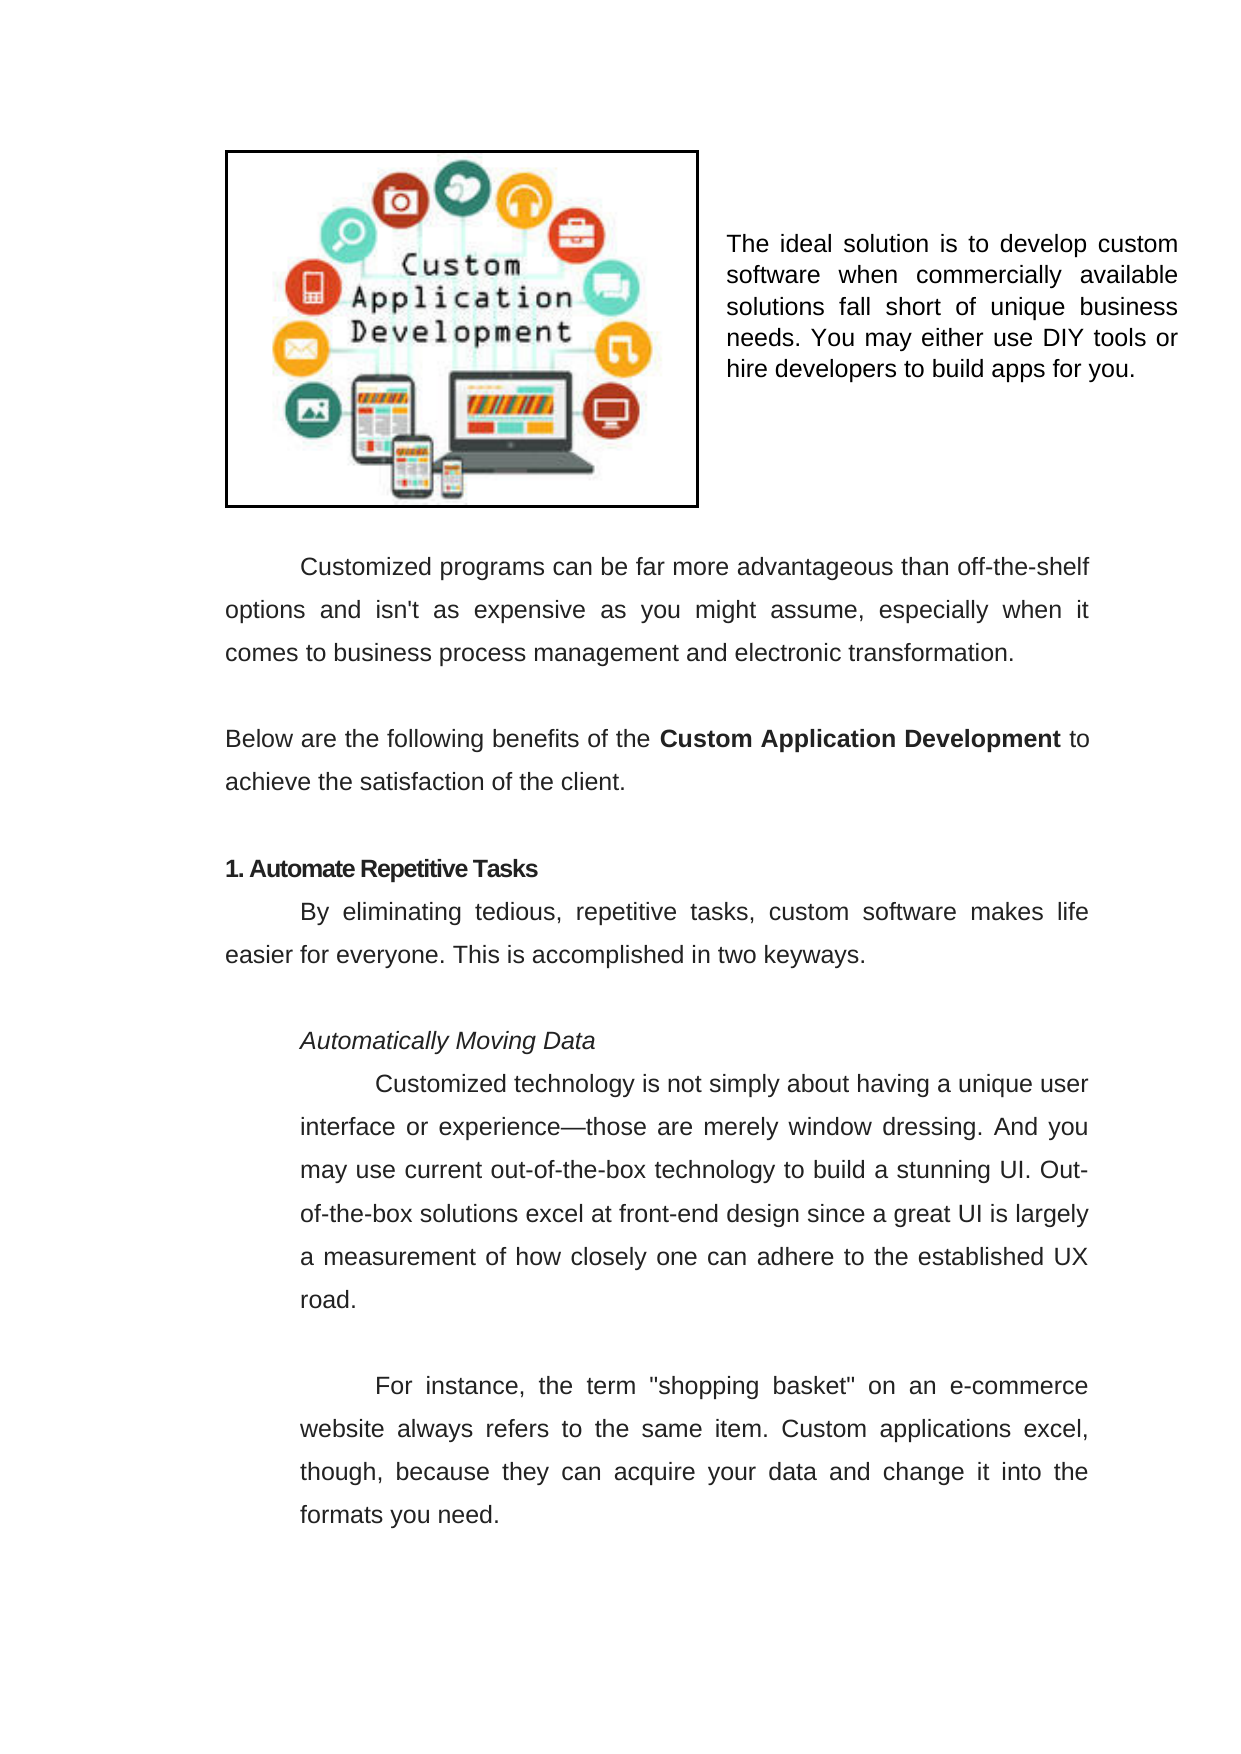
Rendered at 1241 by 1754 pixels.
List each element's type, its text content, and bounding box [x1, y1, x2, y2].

picture [228, 153, 696, 505]
text By eliminating tedious, repetitive tasks, custom software makes life easier for everyone. This is accomplished in two keyways. [225, 897, 1090, 968]
text Customized programs can be far more advantageous than off-the-shelf options and isn't as expensive as you might assume, especially when it comes to business process management and electronic transformation. [225, 552, 1090, 667]
text Below are the following benefits of the Custom Application Development to achieve the satisfaction of the client. [225, 724, 1090, 796]
subtitle Automatically Moving Data [225, 1026, 1090, 1055]
text For instance, the term "shopping basket" on an e-commerce website always refers to the same item. Custom applications excel, though, because they can acquire your data and change it into the formats you need. [300, 1371, 1090, 1529]
text Customized technology is not simply about having a unique user interface or experience—those are merely window dressing. And you may use current out-of-the-box technology to build a stunning UI. Out-of-the-box solutions excel at front-end design since a great UI is largely a measurement of how closely one can adhere to the established UX road. [300, 1069, 1090, 1313]
subtitle 1. Automate Repetitive Tasks [225, 853, 1090, 882]
